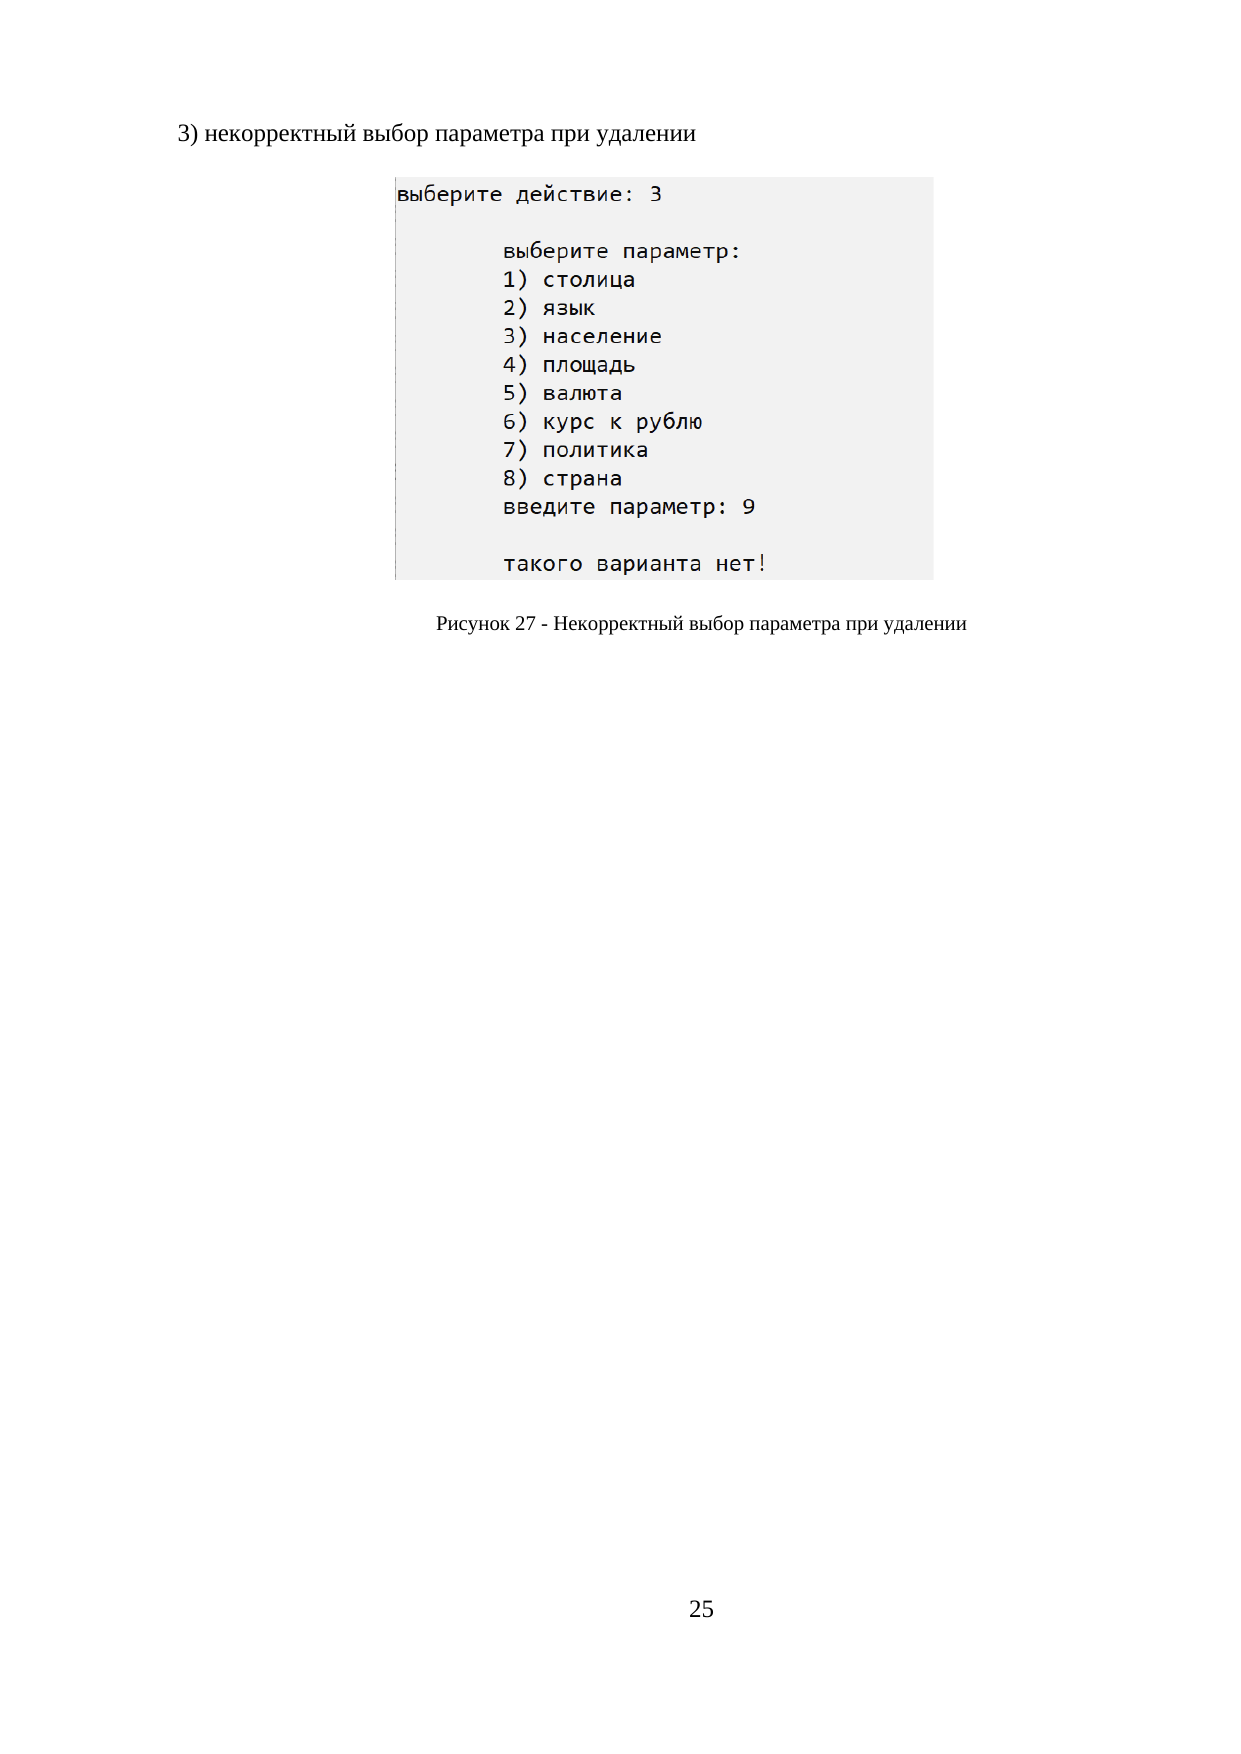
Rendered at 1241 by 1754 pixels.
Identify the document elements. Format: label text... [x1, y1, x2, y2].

picture [395, 177, 934, 580]
text Рисунок 27 - Некорректный выбор параметра при удалении [177, 611, 1152, 635]
text 3) некорректный выбор параметра при удалении [177, 118, 1152, 147]
